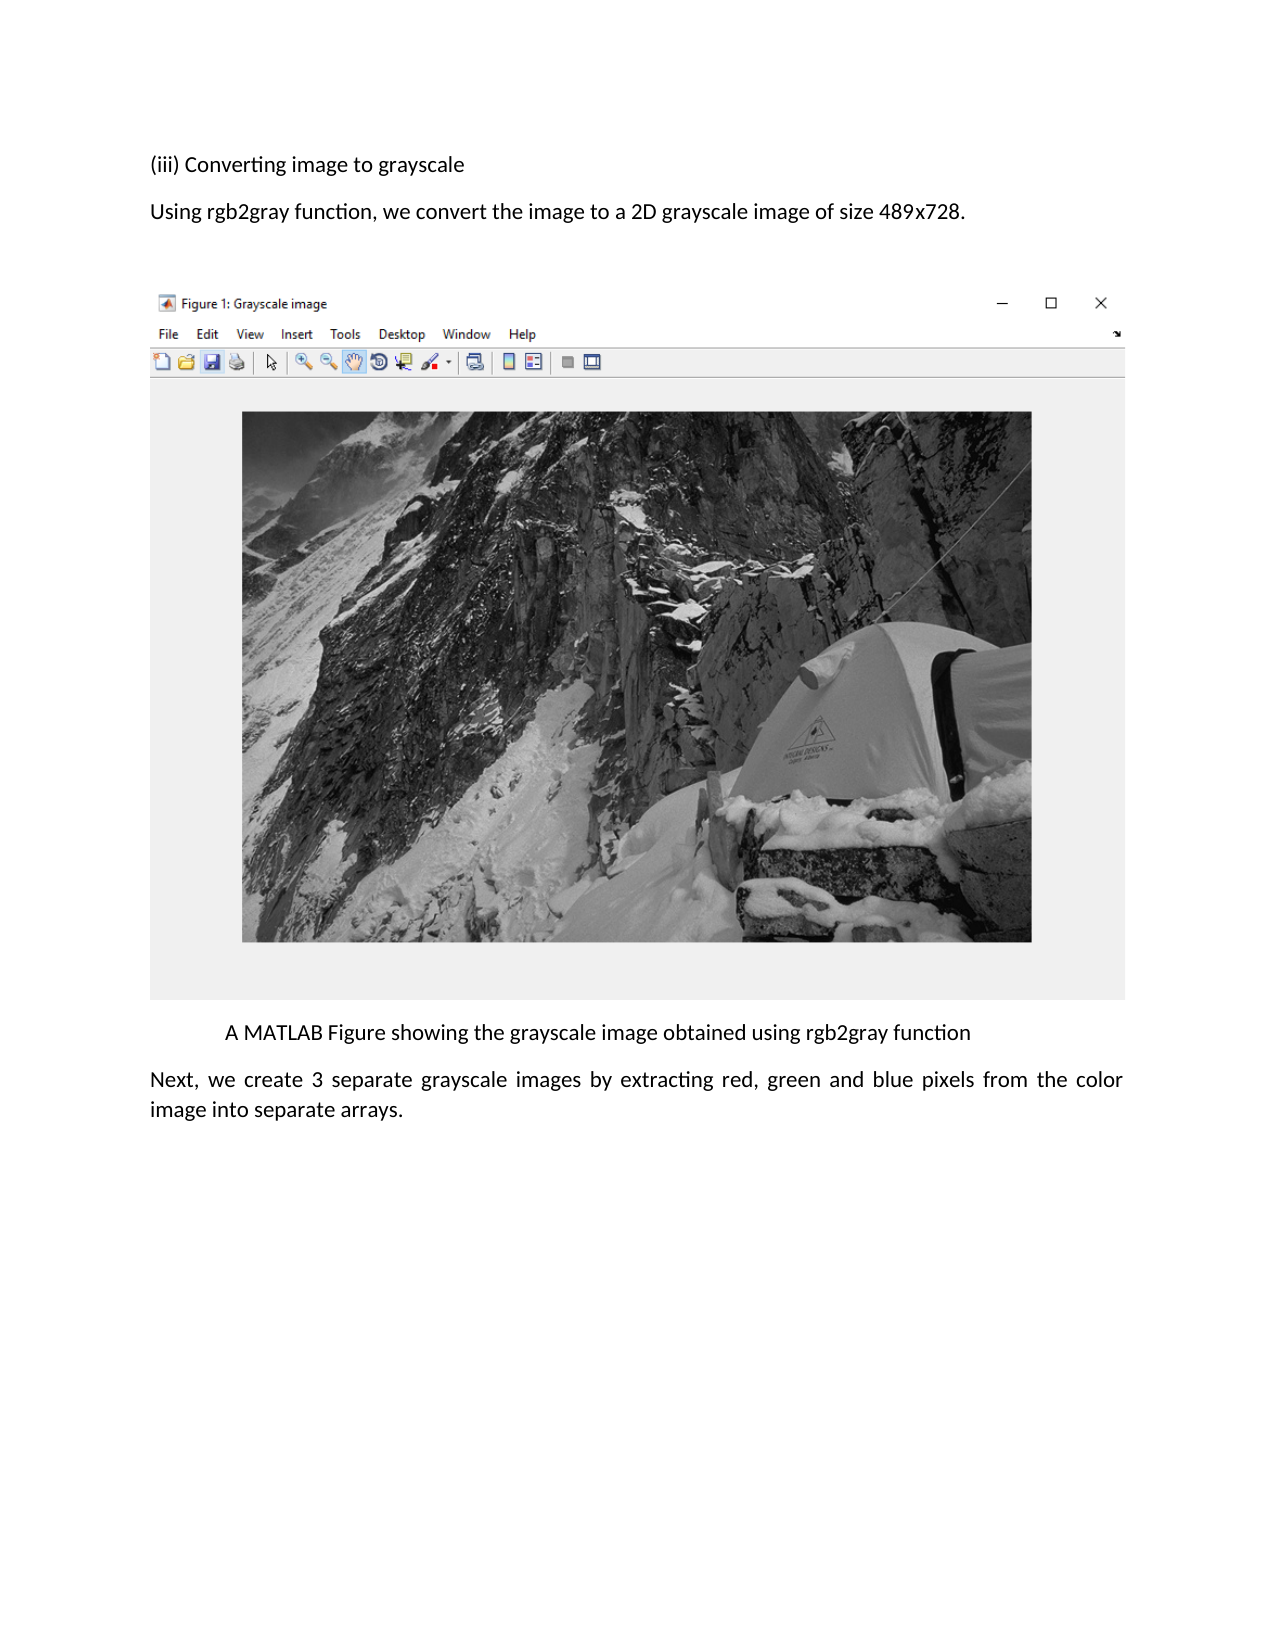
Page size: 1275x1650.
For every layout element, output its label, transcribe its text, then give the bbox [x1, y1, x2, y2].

text A MATLAB Figure showing the grayscale image obtained using rgb2gray function [150, 1018, 1125, 1046]
text (iii) Converting image to grayscale [150, 150, 1125, 178]
picture [150, 290, 1125, 1000]
text Next, we create 3 separate grayscale images by extracting red, green and blue pixels from the color image into separate arrays. [150, 1065, 1125, 1123]
text Using rgb2gray function, we convert the image to a 2D grayscale image of size 489x728. [150, 197, 1125, 225]
